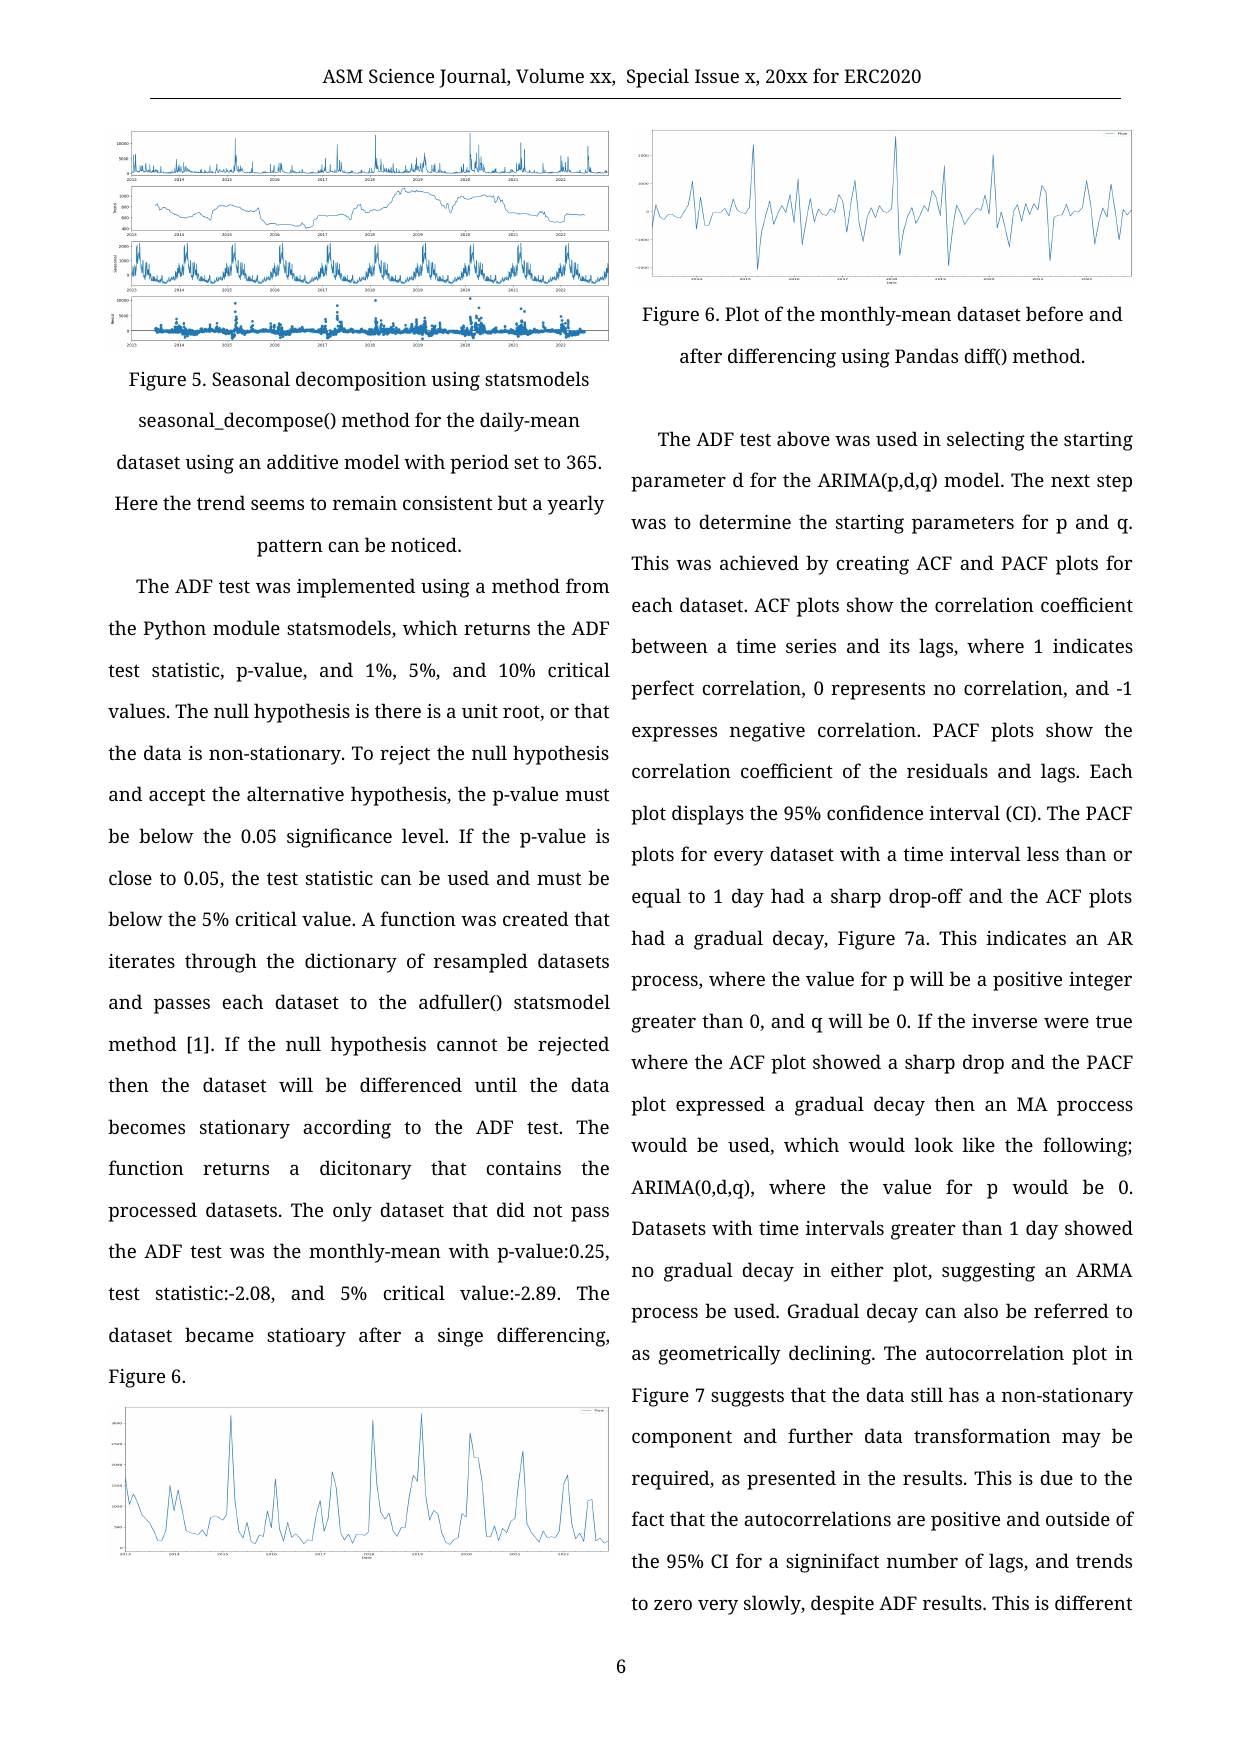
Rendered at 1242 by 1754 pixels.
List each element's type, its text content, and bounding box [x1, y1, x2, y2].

picture [108, 128, 611, 350]
text The ADF test was implemented using a method from the Python module statsmodels, which returns the ADF test statistic, p-value, and 1%, 5%, and 10% critical values. The null hypothesis is there is a unit root, or that the data is non-stationary. To reject the null hypothesis and accept the alternative hypothesis, the p-value must be below the 0.05 significance level. If the p-value is close to 0.05, the test statistic can be used and must be below the 5% critical value. A function was created that iterates through the dictionary of resampled datasets and passes each dataset to the adfuller() statsmodel method [1]. If the null hypothesis cannot be rejected then the dataset will be differenced until the data becomes stationary according to the ADF test. The function returns a dicitonary that contains the processed datasets. The only dataset that did not pass the ADF test was the monthly-mean with p-value:0.25, test statistic:-2.08, and 5% critical value:-2.89. The dataset became statioary after a singe differencing, Figure 6. [108, 574, 611, 1389]
picture [631, 128, 1134, 286]
text Figure 5. Seasonal decomposition using statsmodels seasonal_decompose() method for the daily-mean dataset using an additive model with period set to 365. Here the trend seems to remain consistent but a yearly pattern can be noticed. [108, 366, 611, 558]
text Figure 6. Plot of the monthly-mean dataset before and after differencing using Pandas diff() method. [631, 301, 1134, 368]
picture [108, 1405, 611, 1561]
